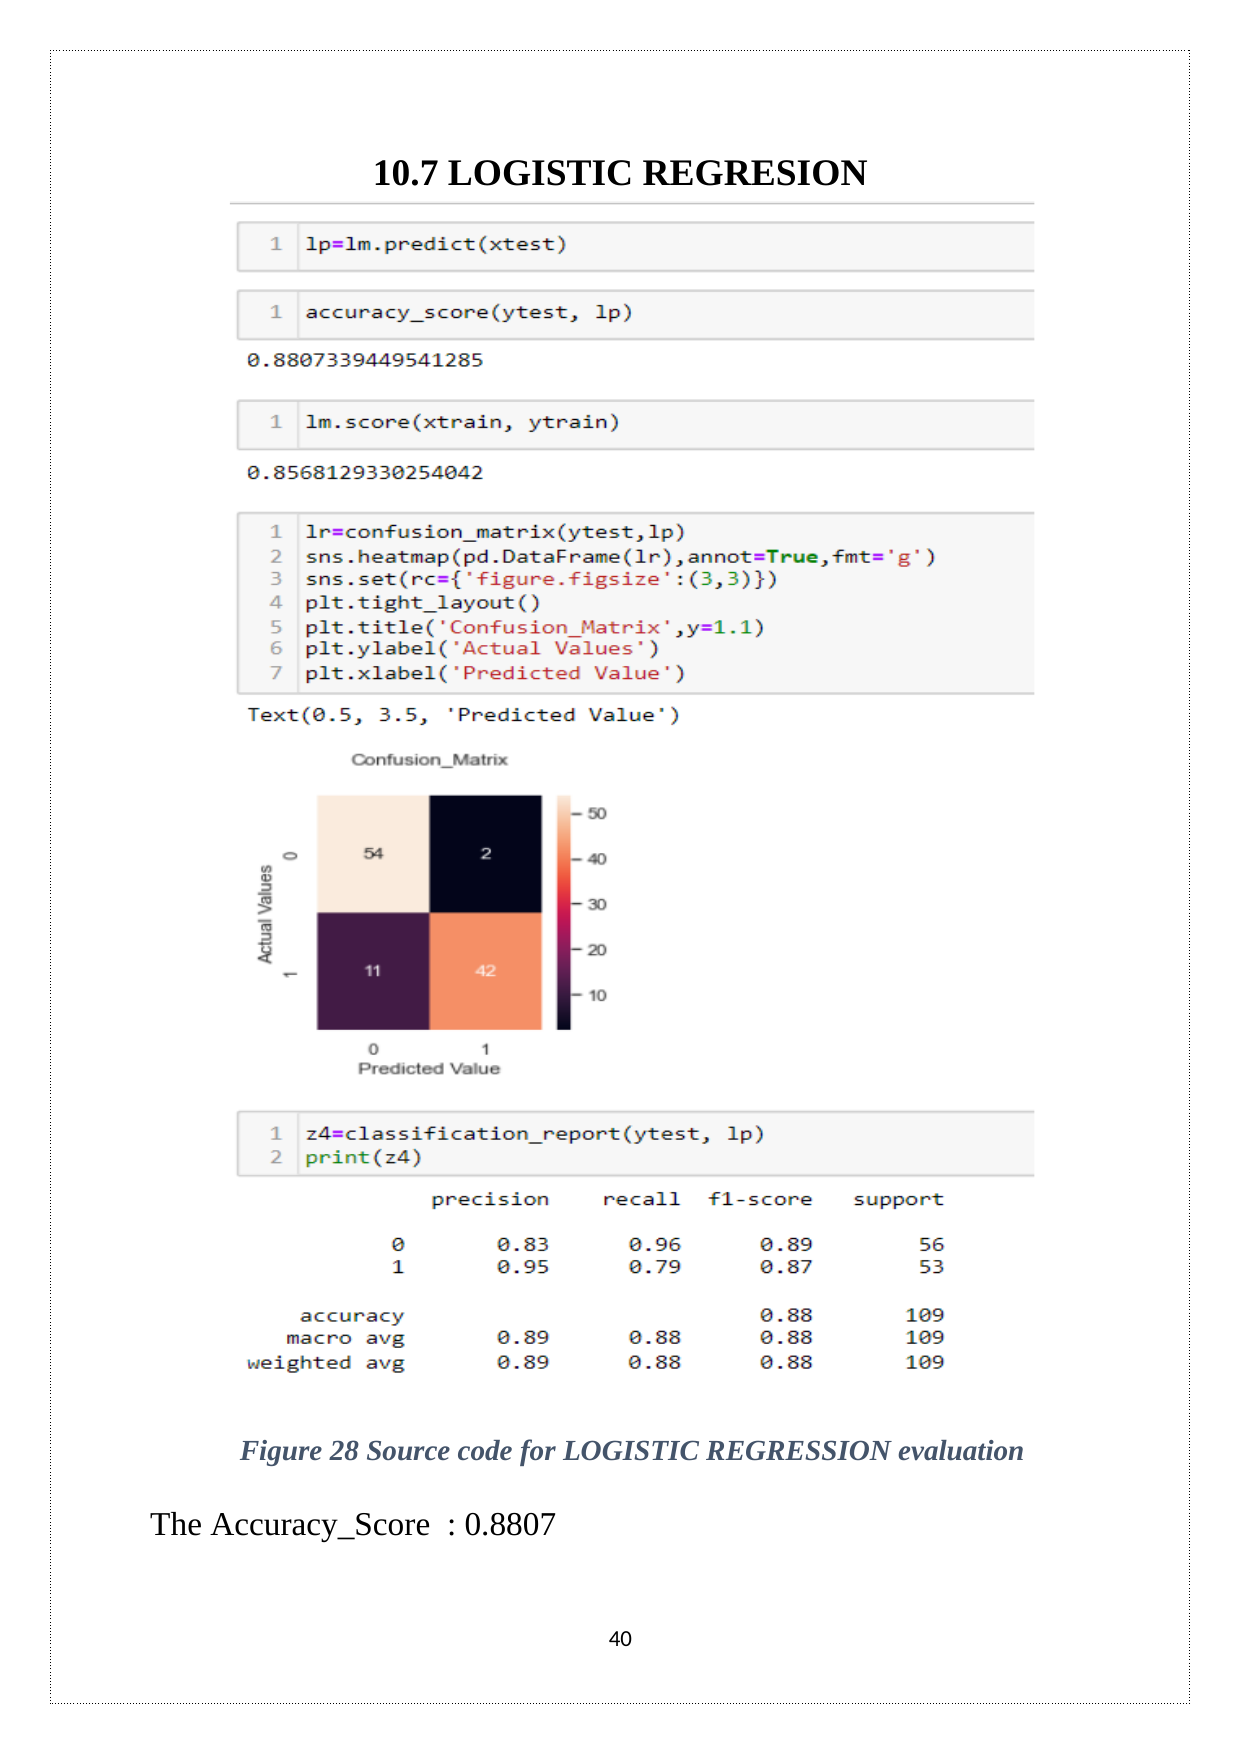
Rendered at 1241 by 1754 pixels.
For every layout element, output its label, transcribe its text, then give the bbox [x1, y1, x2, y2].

text The Accuracy_Score : 0.8807 [150, 1504, 1090, 1543]
picture [229, 201, 1035, 1424]
subtitle 10.7 LOGISTIC REGRESION [150, 150, 1090, 193]
